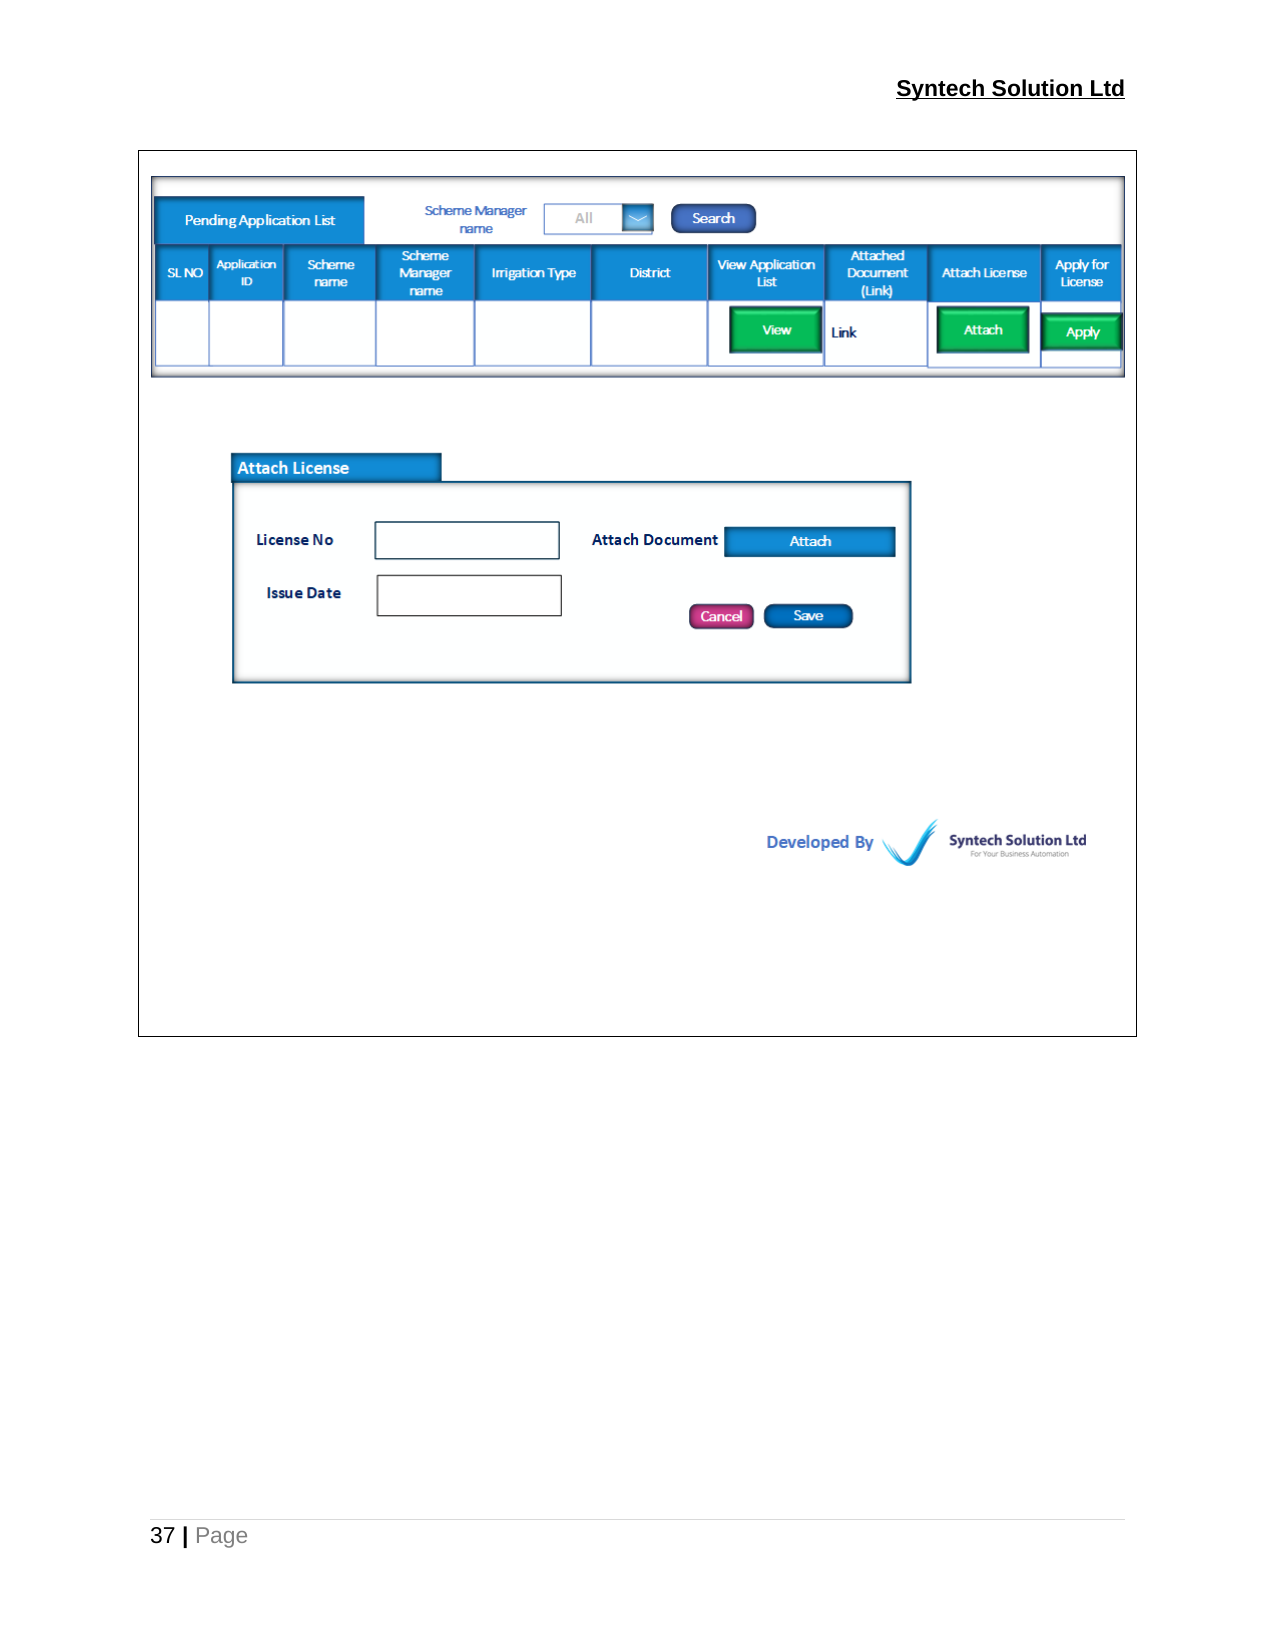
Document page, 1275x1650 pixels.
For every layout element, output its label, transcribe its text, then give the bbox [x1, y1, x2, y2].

picture [150, 176, 1125, 867]
table_cell Scheme Management (Feature) Here will show all approved schemes. Here will show All pending license Application Users can Attach License with license number after getting license manually. (Table Format) . [139, 151, 1136, 1036]
